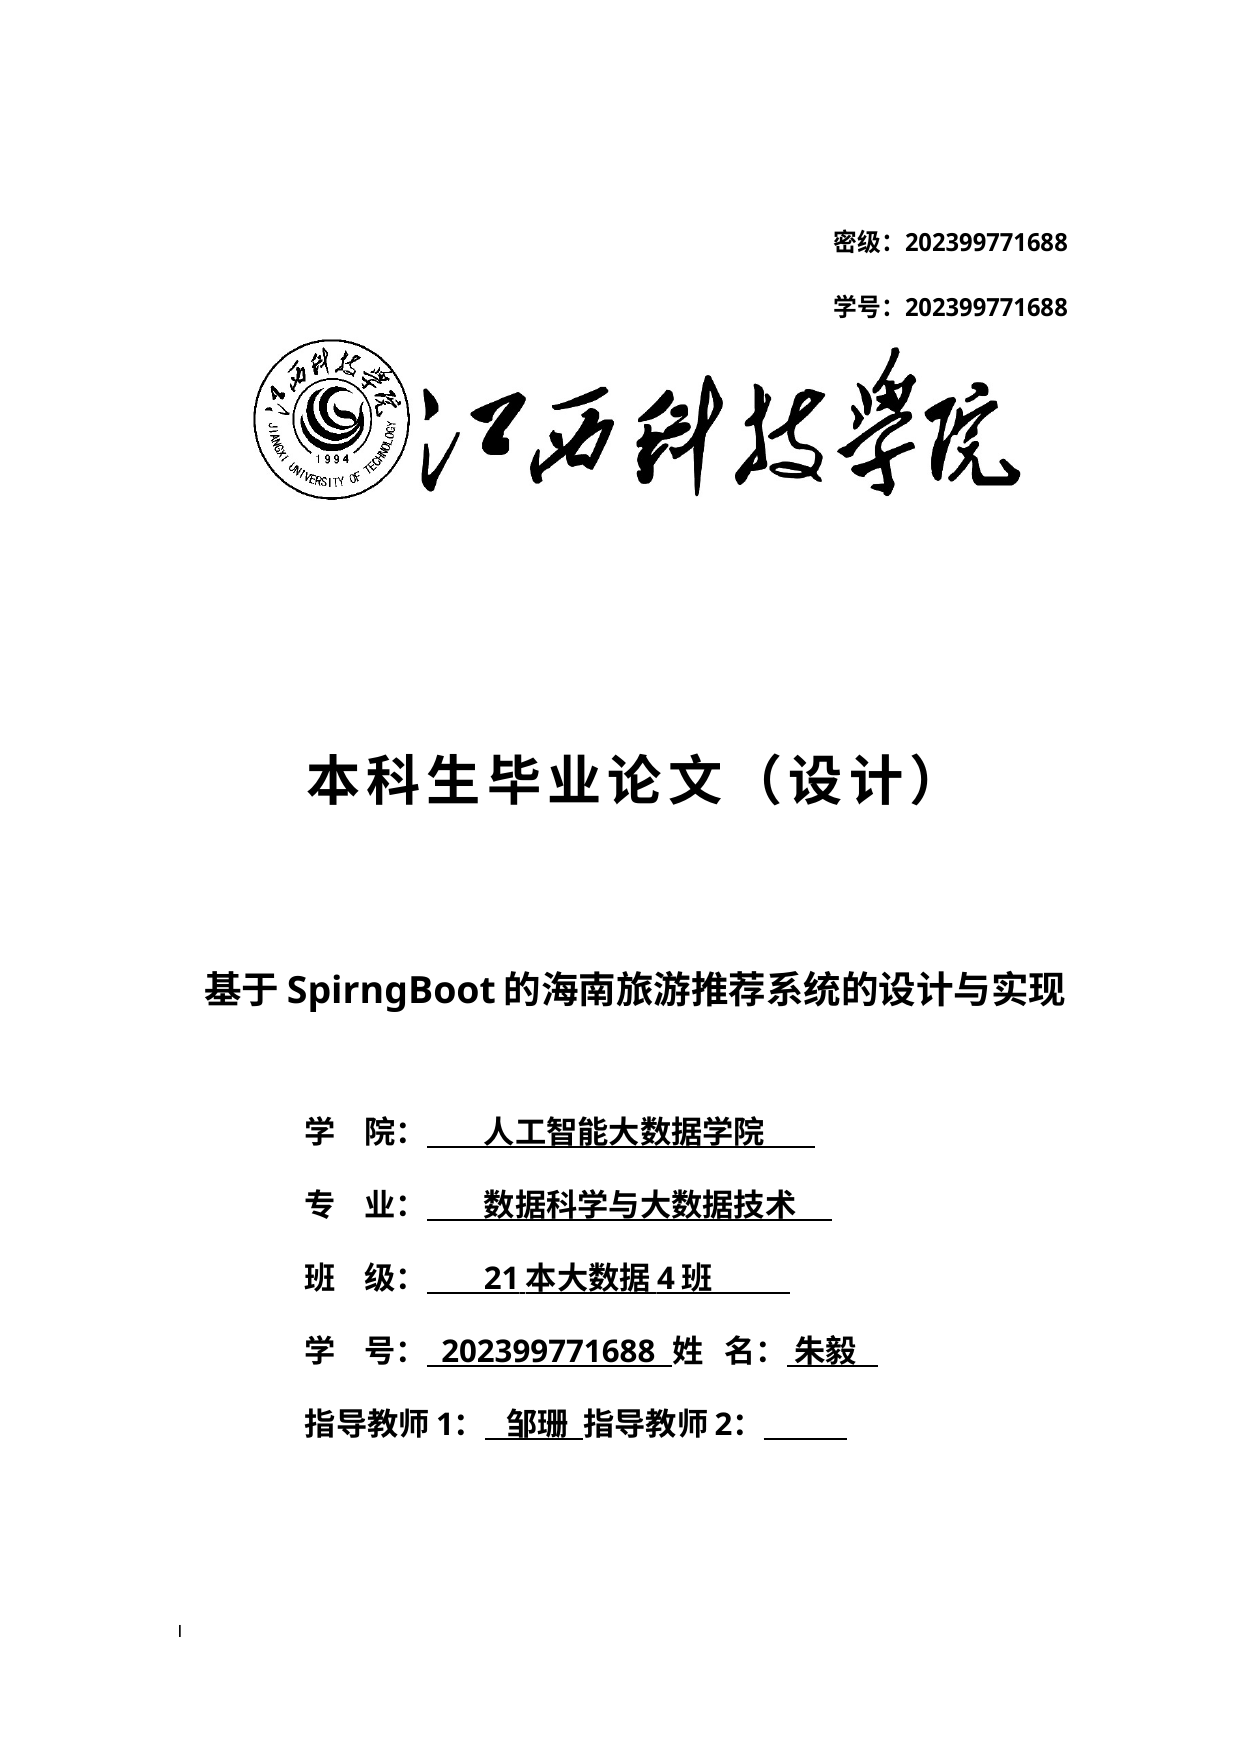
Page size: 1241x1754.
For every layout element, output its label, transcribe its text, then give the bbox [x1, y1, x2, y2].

text 专 业： 数据科学与大数据技术 [177, 1158, 1093, 1231]
text 密级：202399771688 [177, 208, 1093, 273]
text 指导教师1： 邹珊 指导教师2： [177, 1377, 1093, 1450]
picture [249, 337, 413, 501]
text 学号：202399771688 [833, 273, 1093, 338]
text 基于SpirngBoot的海南旅游推荐系统的设计与实现 [177, 955, 1093, 1020]
text 班 级： 21本大数据4班 [177, 1231, 1093, 1304]
text 学 院： 人工智能大数据学院 [177, 1085, 1093, 1158]
picture [419, 343, 1021, 501]
text 学 号： 202399771688 姓 名： 朱毅 [177, 1304, 1093, 1377]
text 本科生毕业论文（设计） [177, 728, 1093, 825]
